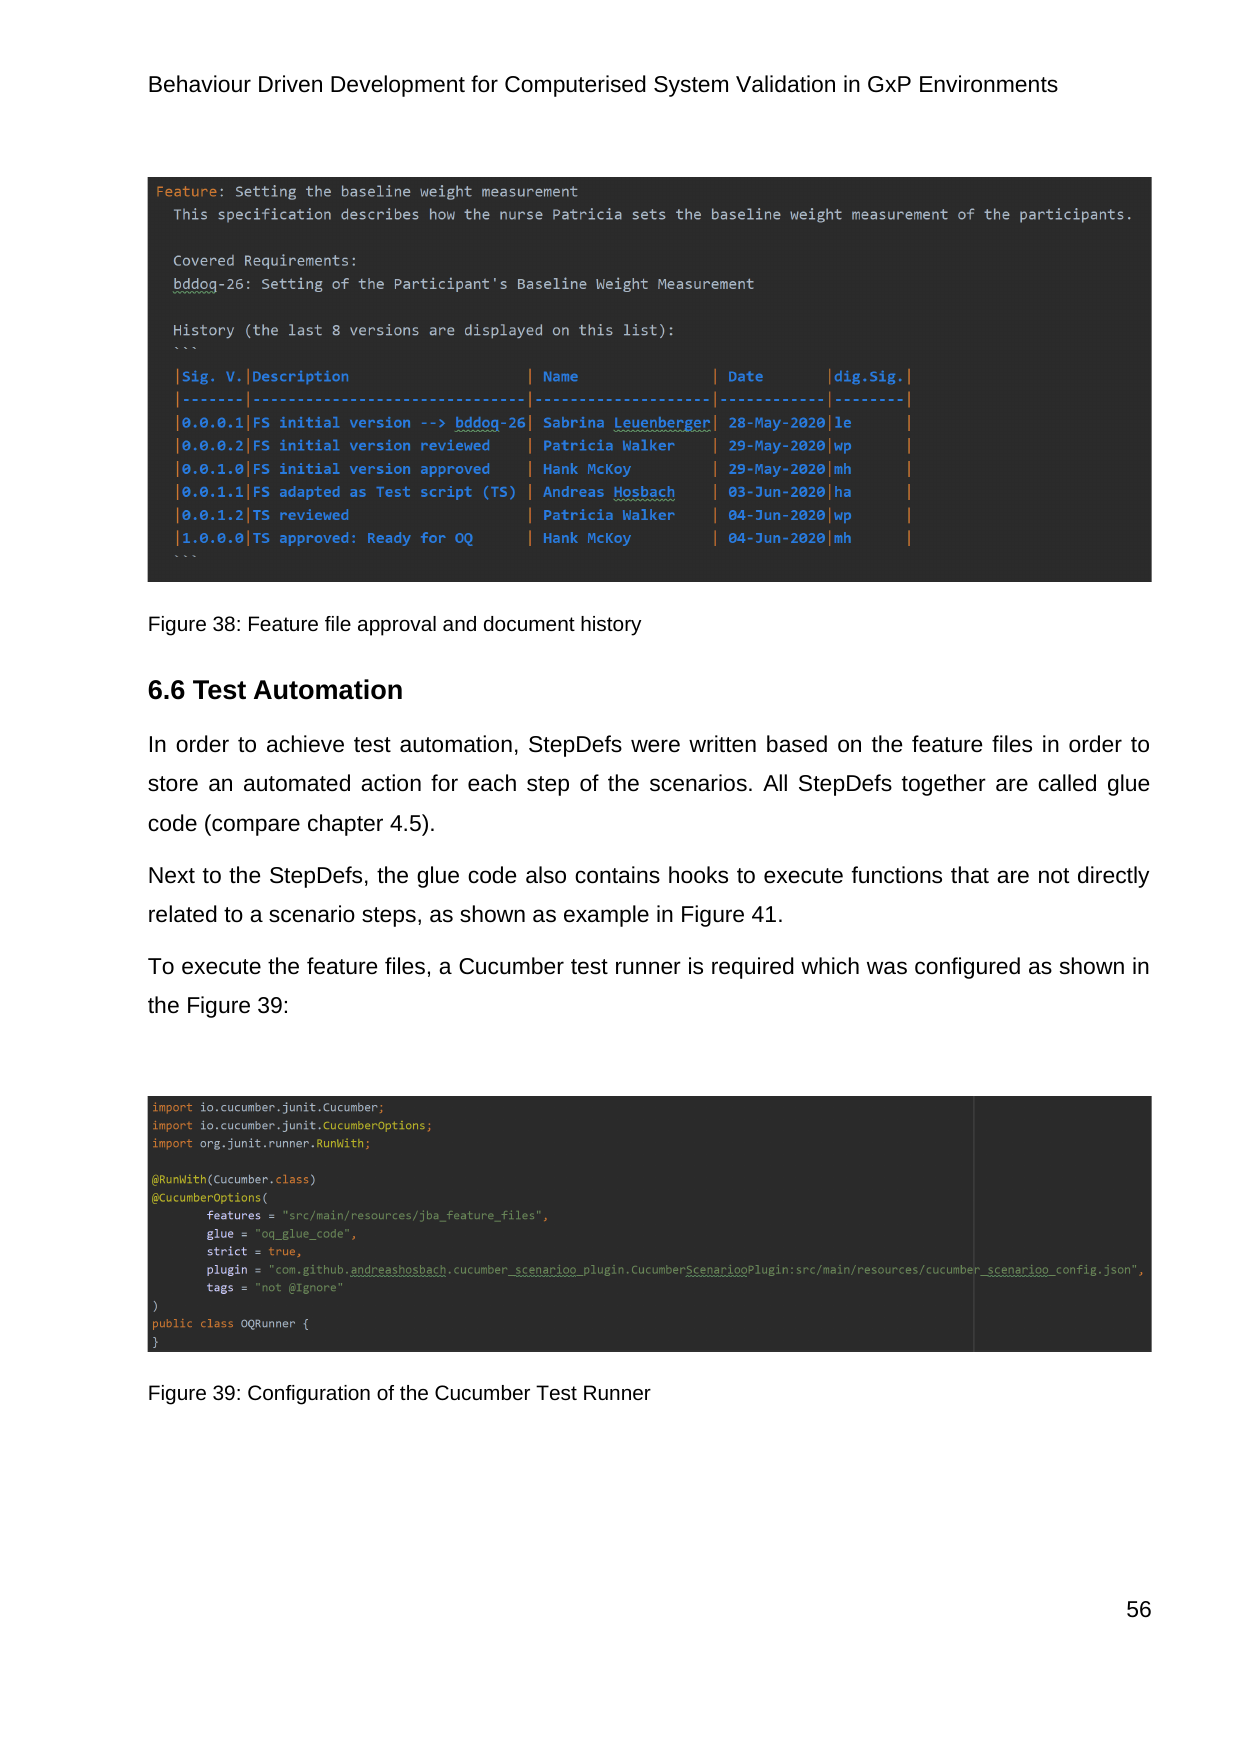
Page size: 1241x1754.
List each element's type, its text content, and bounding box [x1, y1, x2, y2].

text Figure 39: Configuration of the Cucumber Test Runner [148, 1377, 1152, 1406]
subtitle Test Automation [148, 674, 1152, 706]
text Figure 38: Feature file approval and document history [148, 608, 1152, 637]
text In order to achieve test automation, StepDefs were written based on the feature files in order to store an automated action for each step of the scenarios. All StepDefs together are called glue code (compare chapter 4.5). [148, 731, 1152, 836]
text To execute the feature files, a Cucumber test runner is required which was configured as shown in the Figure 38: [148, 953, 1152, 1019]
text Next to the StepDefs, the glue code also contains hooks to execute functions that are not directly related to a scenario steps, as shown as example in Figure 40. [148, 862, 1152, 927]
picture [147, 1096, 1152, 1352]
picture [147, 177, 1152, 582]
